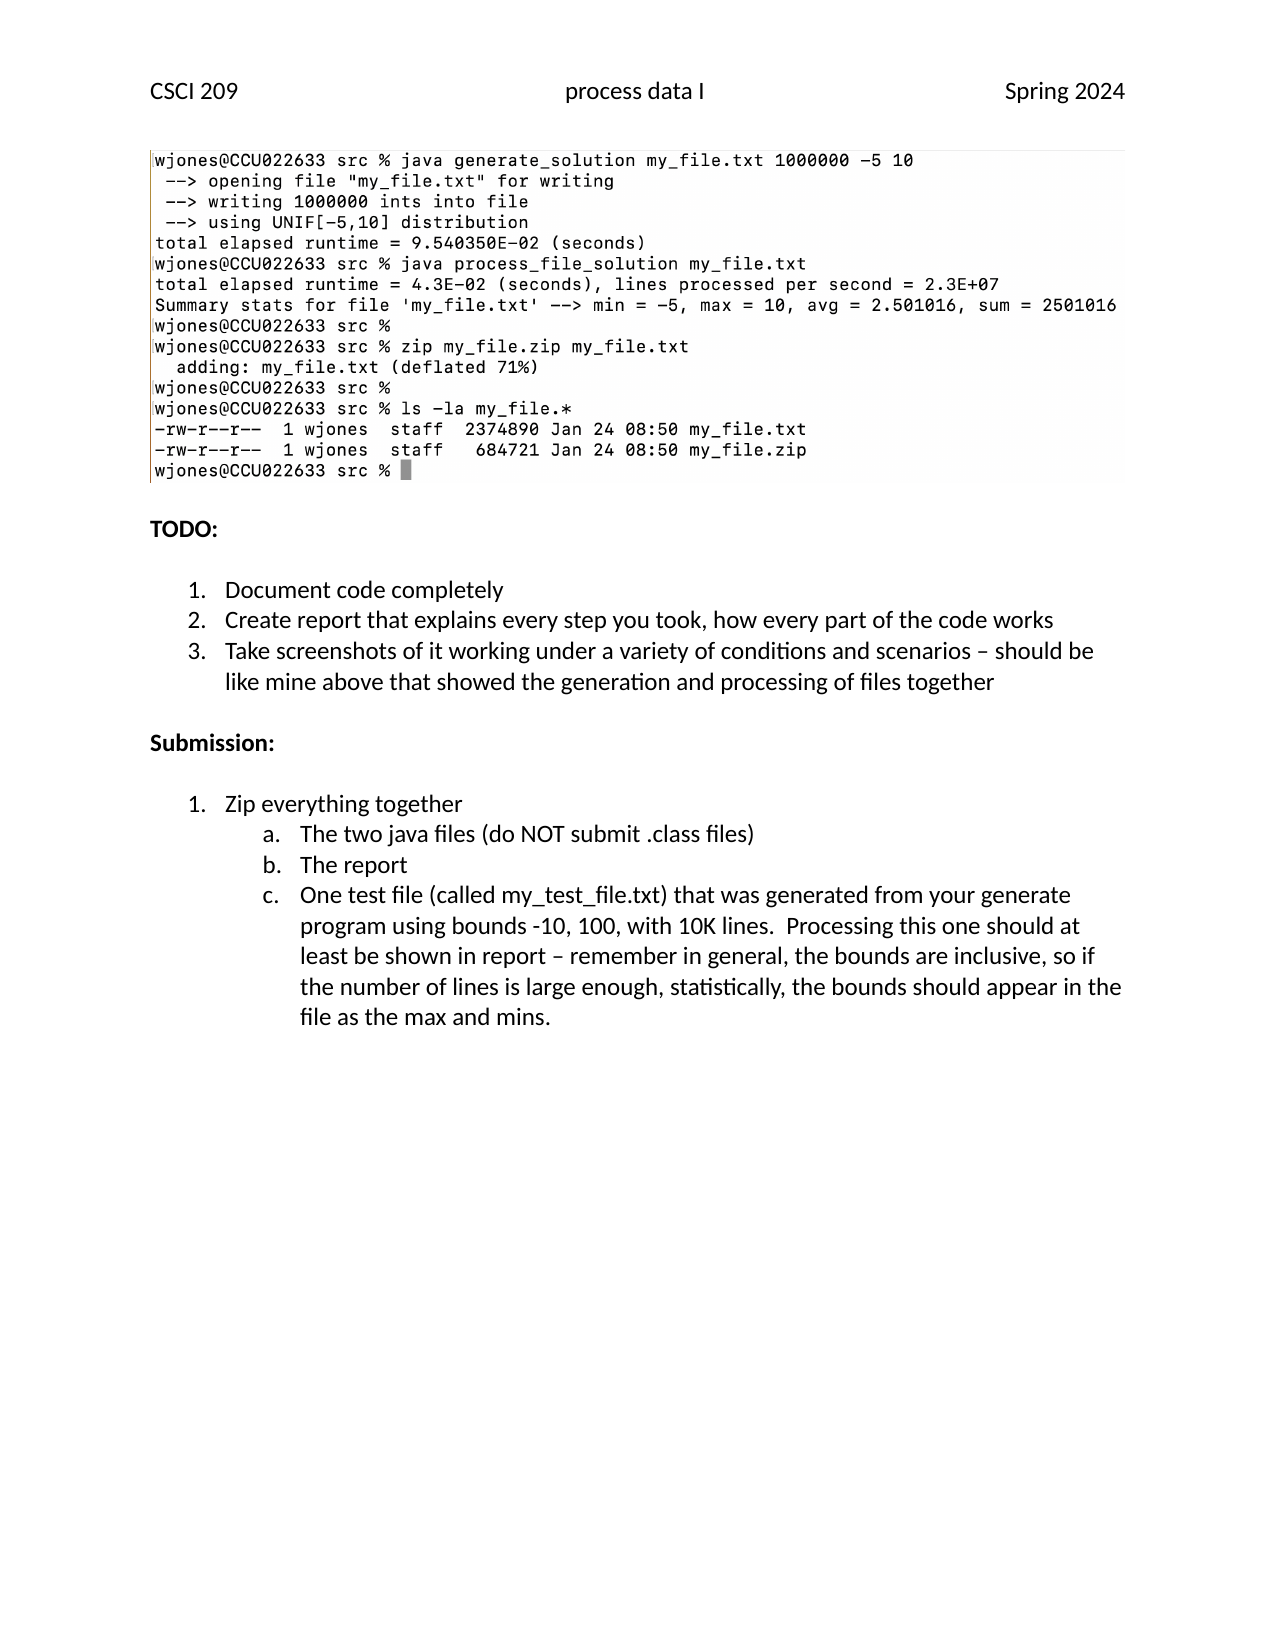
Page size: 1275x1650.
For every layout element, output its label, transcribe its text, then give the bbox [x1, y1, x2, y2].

list The report [262, 849, 1125, 879]
list Create report that explains every step you took, how every part of the code works [187, 605, 1125, 635]
text Submission: [150, 727, 1125, 757]
picture [150, 150, 1125, 483]
list Document code completely [187, 574, 1125, 605]
text TODO: [150, 513, 1125, 544]
list One test file (called my_test_file.txt) that was generated from your generate program using bounds -10, 100, with 10K lines. Processing this one should at least be shown in report – remember in general, the bounds are inclusive, so if the number of lines is large enough, statistically, the bounds should appear in the file as the max and mins. [262, 879, 1125, 1032]
list The two java files (do NOT submit .class files) [262, 818, 1125, 849]
list Take screenshots of it working under a variety of conditions and scenarios – should be like mine above that showed the generation and processing of files together [187, 635, 1125, 696]
list Zip everything together [187, 788, 1125, 818]
